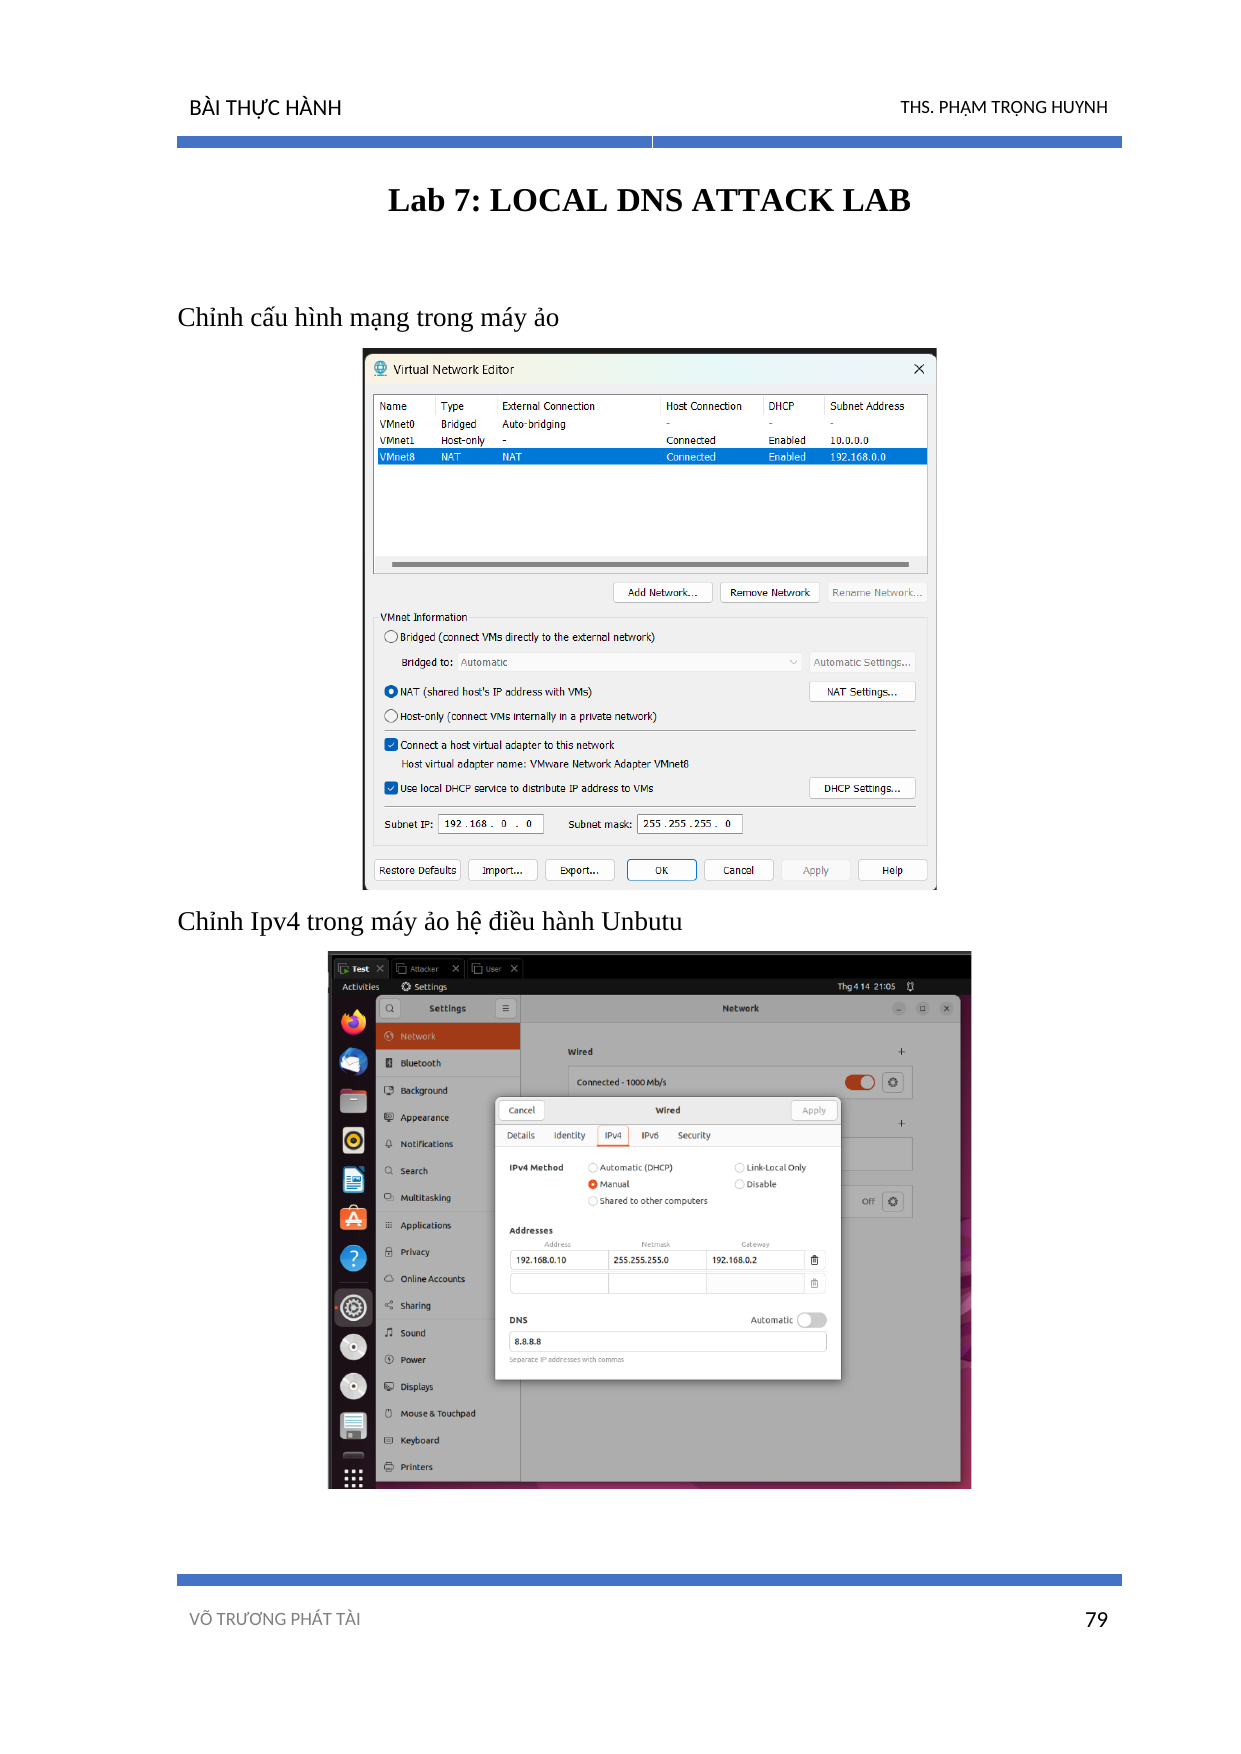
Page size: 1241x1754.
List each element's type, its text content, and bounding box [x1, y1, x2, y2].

picture [362, 348, 937, 890]
picture [327, 951, 972, 1489]
text Chỉnh Ipv4 trong máy ảo hệ điều hành Unbutu [177, 905, 1004, 936]
subtitle Lab 7: LOCAL DNS ATTACK LAB [177, 180, 1122, 218]
text Chỉnh cấu hình mạng trong máy ảo [177, 301, 1122, 332]
